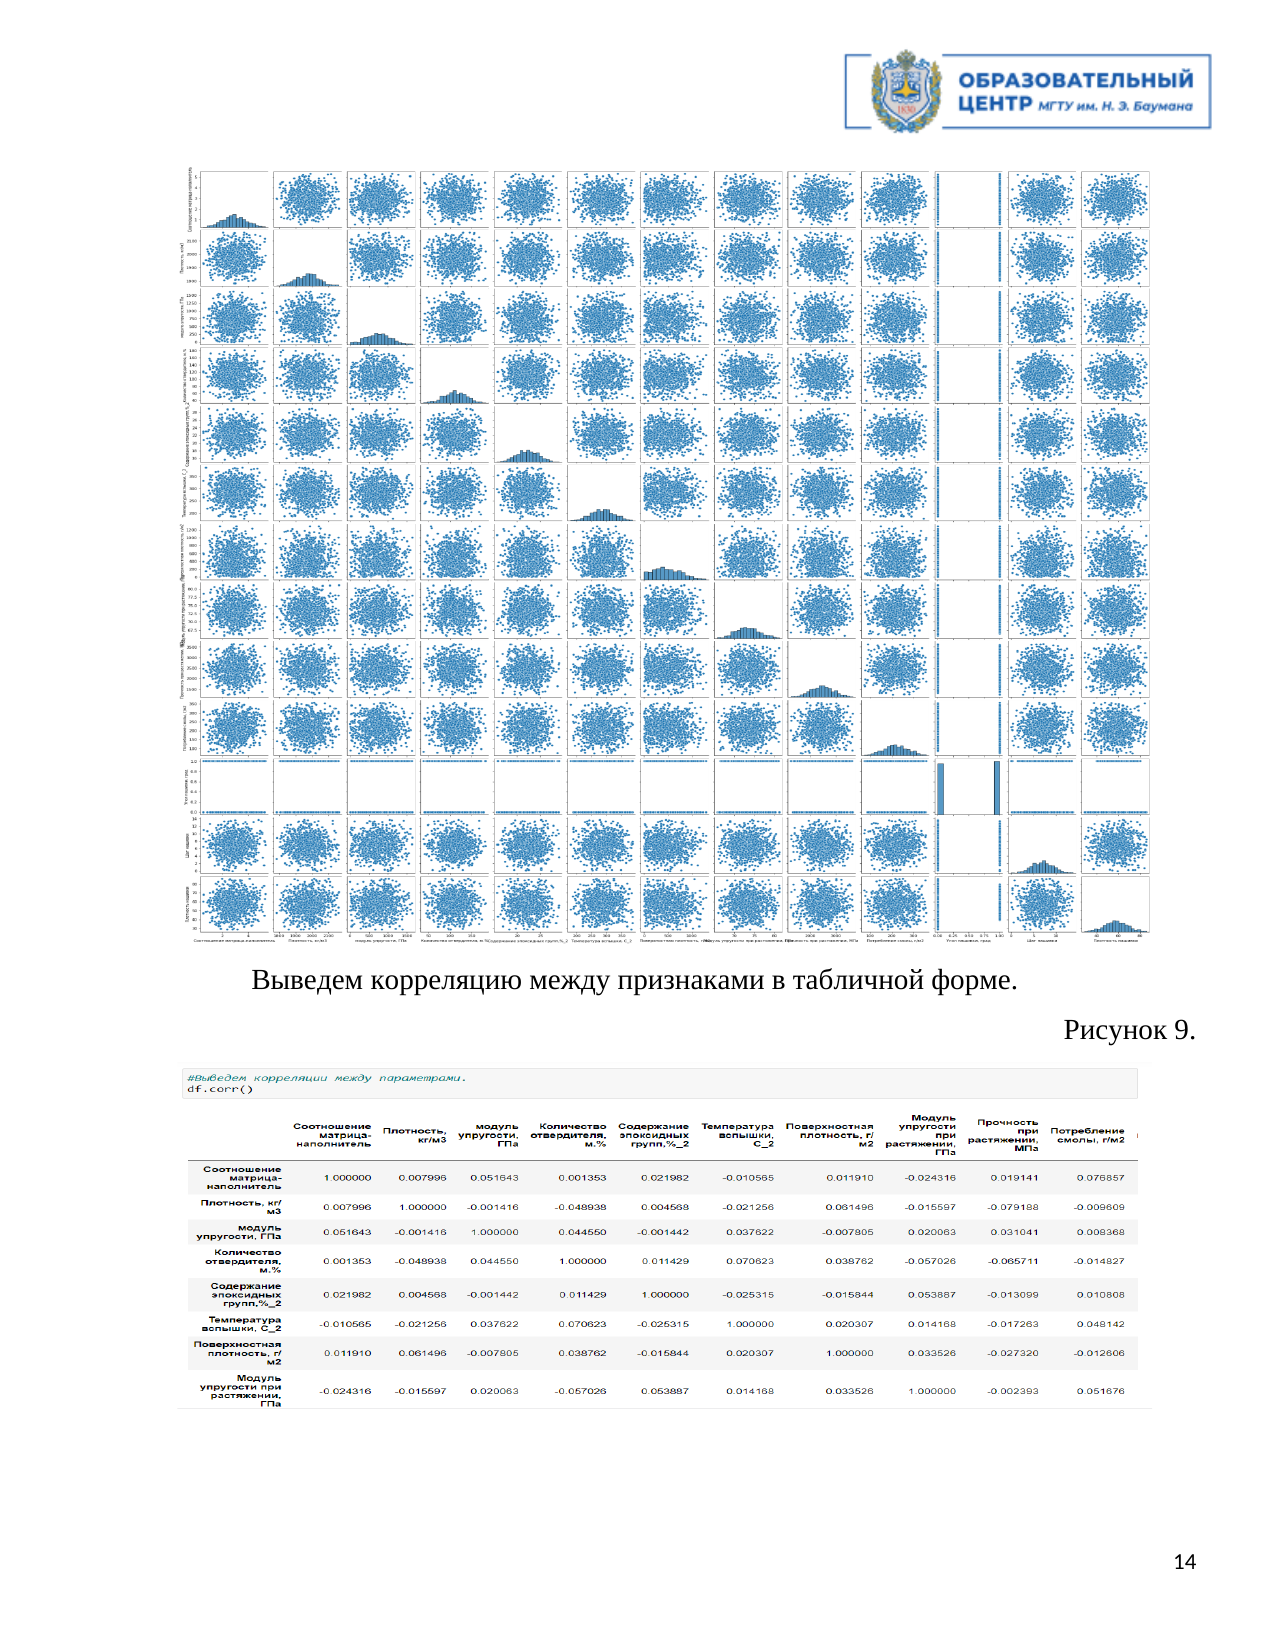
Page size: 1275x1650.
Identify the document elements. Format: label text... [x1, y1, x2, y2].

text Выведем корреляцию между признаками в табличной форме. [177, 962, 1196, 995]
text Рисунок 9. [177, 1012, 1196, 1046]
picture [177, 1062, 1153, 1409]
picture [814, 26, 1262, 149]
picture [177, 165, 1152, 945]
